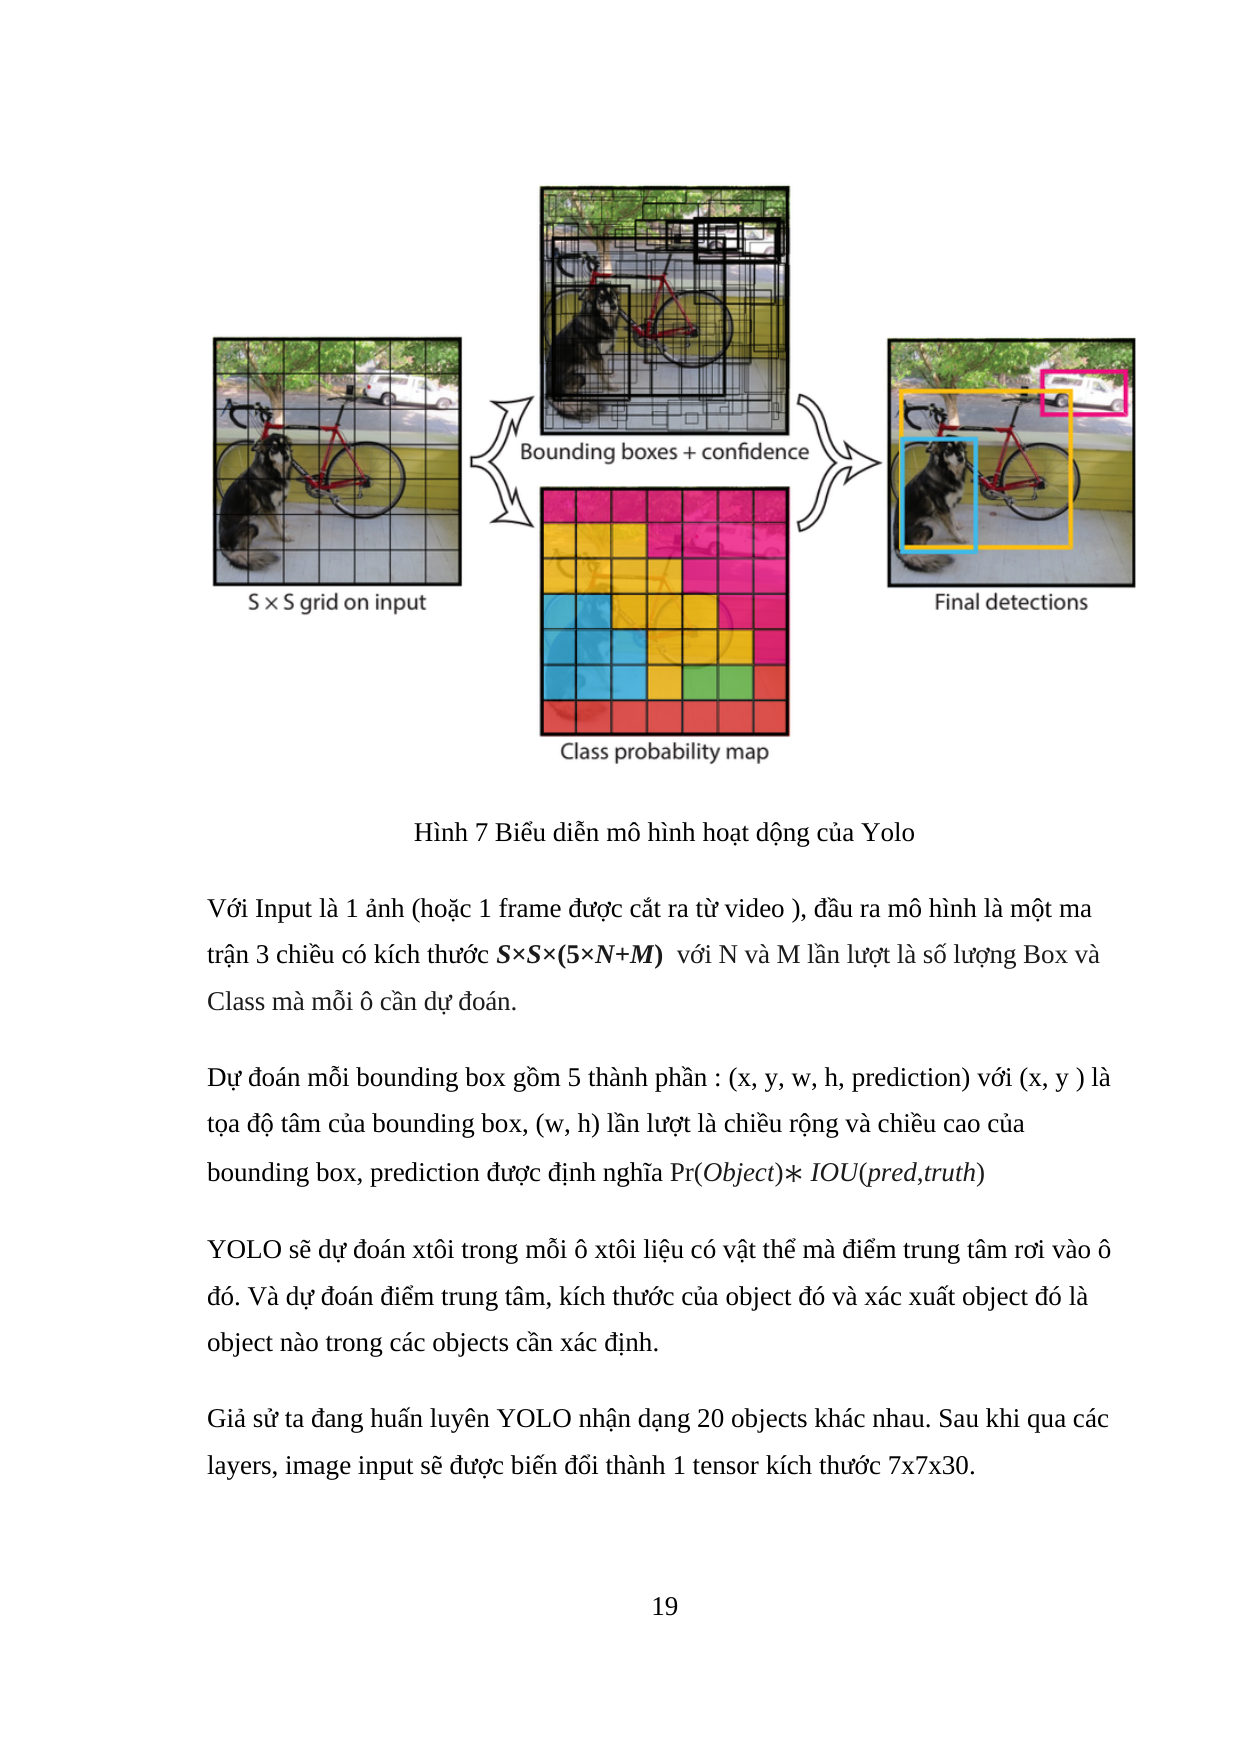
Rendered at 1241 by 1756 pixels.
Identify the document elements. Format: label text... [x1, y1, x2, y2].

text Với Input là 1 ảnh (hoặc 1 frame được cắt ra từ video ), đầu ra mô hình là một ma trận 3 chiều có kích thước S×S×(5×N+M) với N và M lần lượt là số lượng Box và Class mà mỗi ô cần dự đoán. [207, 892, 1122, 1016]
text Dự đoán mỗi bounding box gồm 5 thành phần : (x, y, w, h, prediction) với (x, y ) là tọa độ tâm của bounding box, (w, h) lần lượt là chiều rộng và chiều cao của bounding box, prediction được định nghĩa Pr(Object)∗ IOU(pred,truth) [207, 1061, 1122, 1188]
text Hình 7 Biểu diễn mô hình hoạt dộng của Yolo [207, 816, 1122, 847]
text Giả sử ta đang huấn luyên YOLO nhận dạng 20 objects khác nhau. Sau khi qua các layers, image input sẽ được biến đổi thành 1 tensor kích thước 7x7x30. [207, 1402, 1122, 1480]
text YOLO sẽ dự đoán xtôi trong mỗi ô xtôi liệu có vật thể mà điểm trung tâm rơi vào ô đó. Và dự đoán điểm trung tâm, kích thước của object đó và xác xuất object đó là object nào trong các objects cần xác định. [207, 1233, 1122, 1358]
picture [206, 177, 1148, 772]
